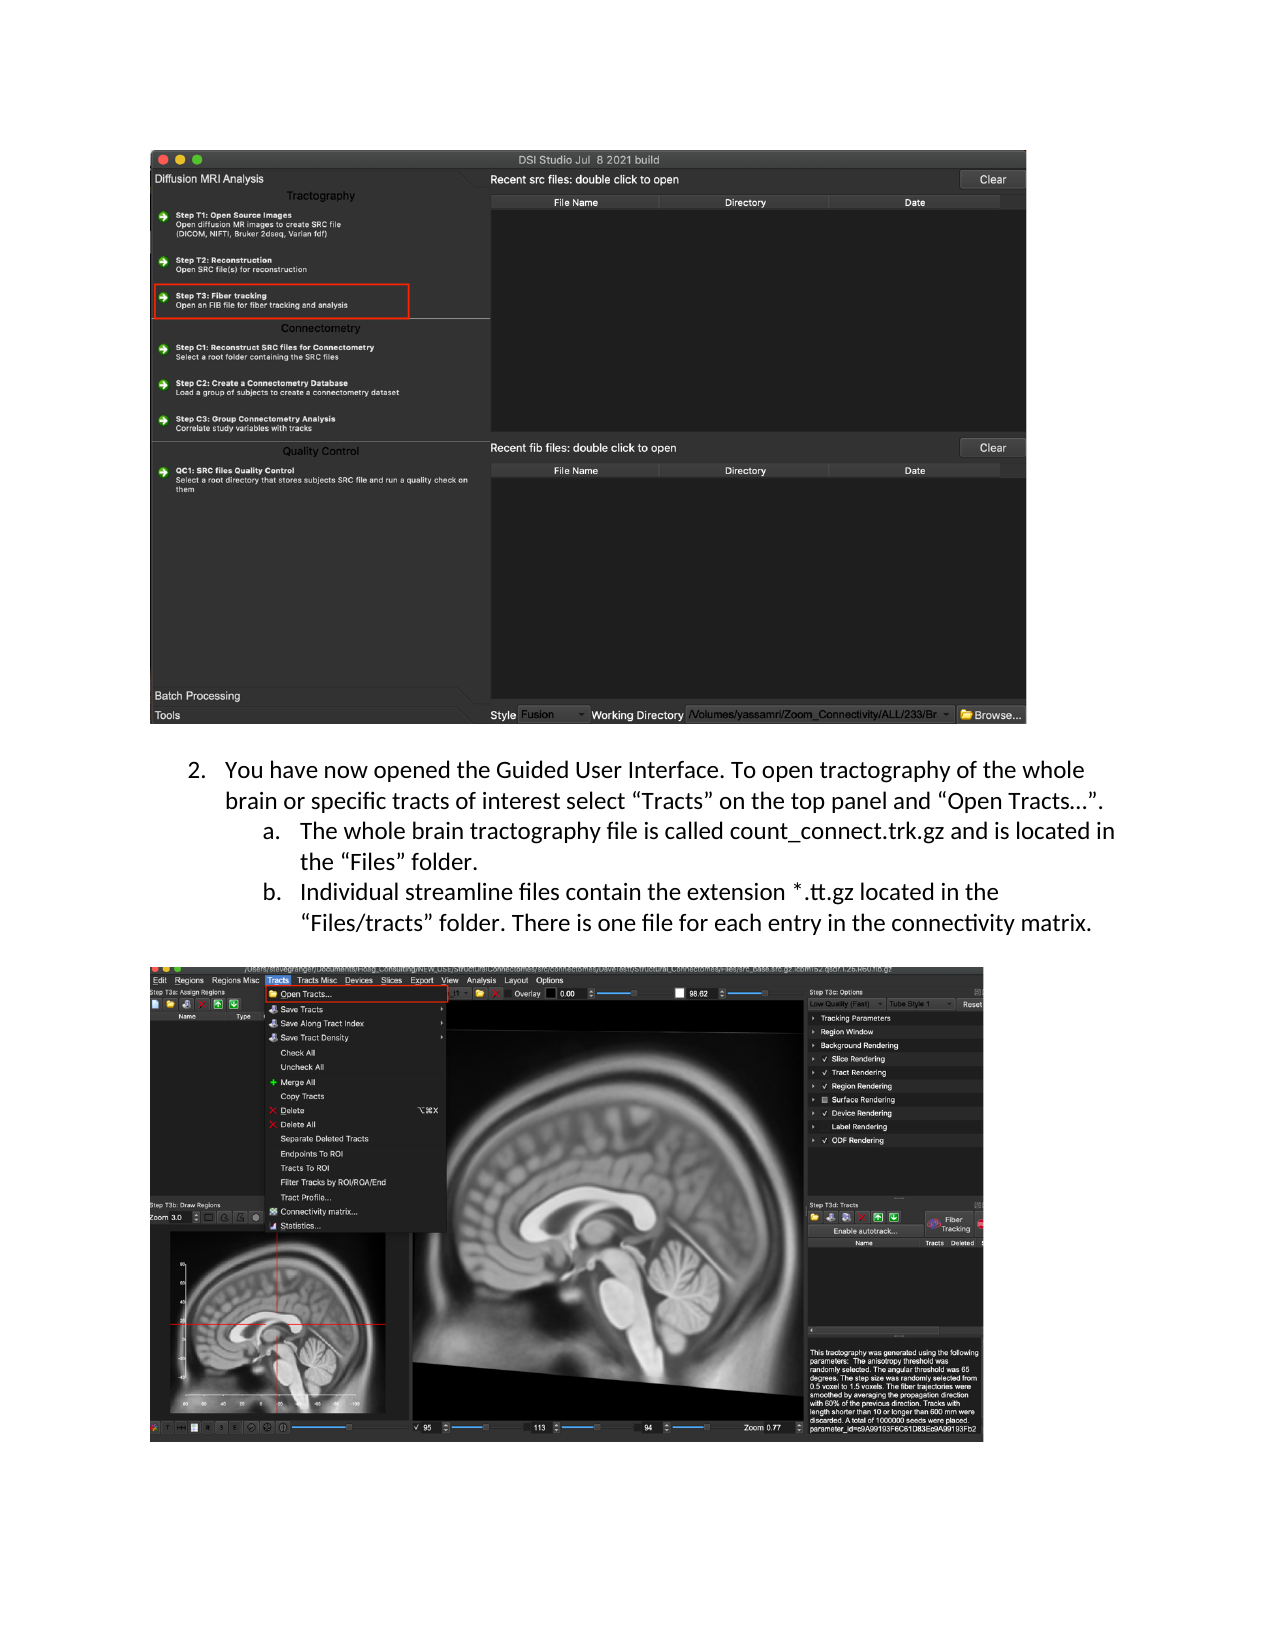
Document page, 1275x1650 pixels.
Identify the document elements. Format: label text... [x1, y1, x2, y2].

picture [150, 150, 1027, 724]
list You have now opened the Guided User Interface. To open tractography of the whole brain or specific tracts of interest select “Tracts” on the top panel and “Open Tracts…”. [187, 754, 1125, 815]
list The whole brain tractography file is called count_connect.trk.gz and is located in the “Files” folder. [262, 815, 1125, 876]
picture [150, 967, 984, 1442]
list Individual streamline files contain the extension *.tt.gz located in the “Files/tracts” folder. There is one file for each entry in the connectivity matrix. [262, 876, 1125, 937]
